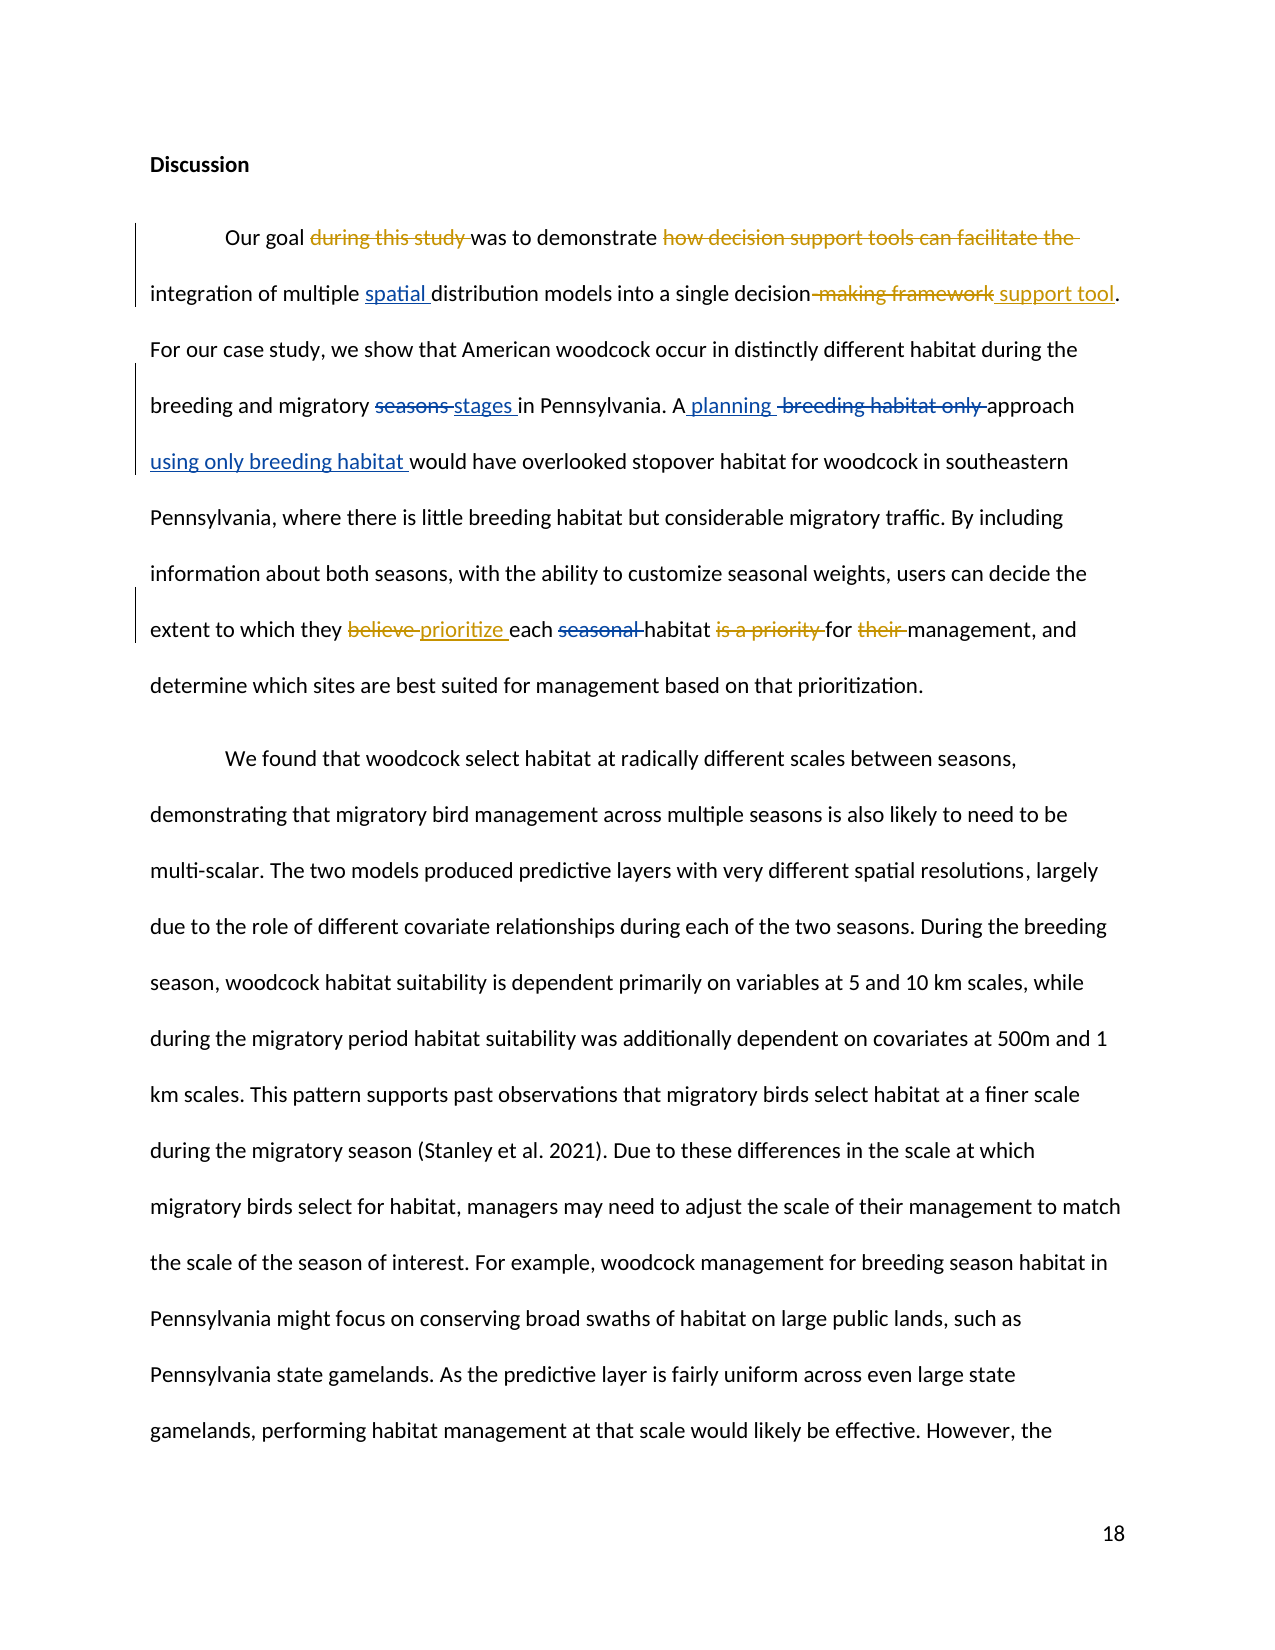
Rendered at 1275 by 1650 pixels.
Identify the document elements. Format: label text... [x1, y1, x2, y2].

text Our goal was to demonstrate integration of multiple distribution models into a single decision. For our case study, we show that American woodcock occur in distinctly different habitat during the breeding and migratory in Pennsylvania. Aapproach would have overlooked stopover habitat for woodcock in southeastern Pennsylvania, where there is little breeding habitat but considerable migratory traffic. By including information about both seasons, with the ability to customize seasonal weights, users can decide the extent to which they each habitat for management, and determine which sites are best suited for management based on that prioritization. [150, 223, 1125, 699]
text Discussion [150, 150, 1125, 178]
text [150, 744, 1125, 1444]
